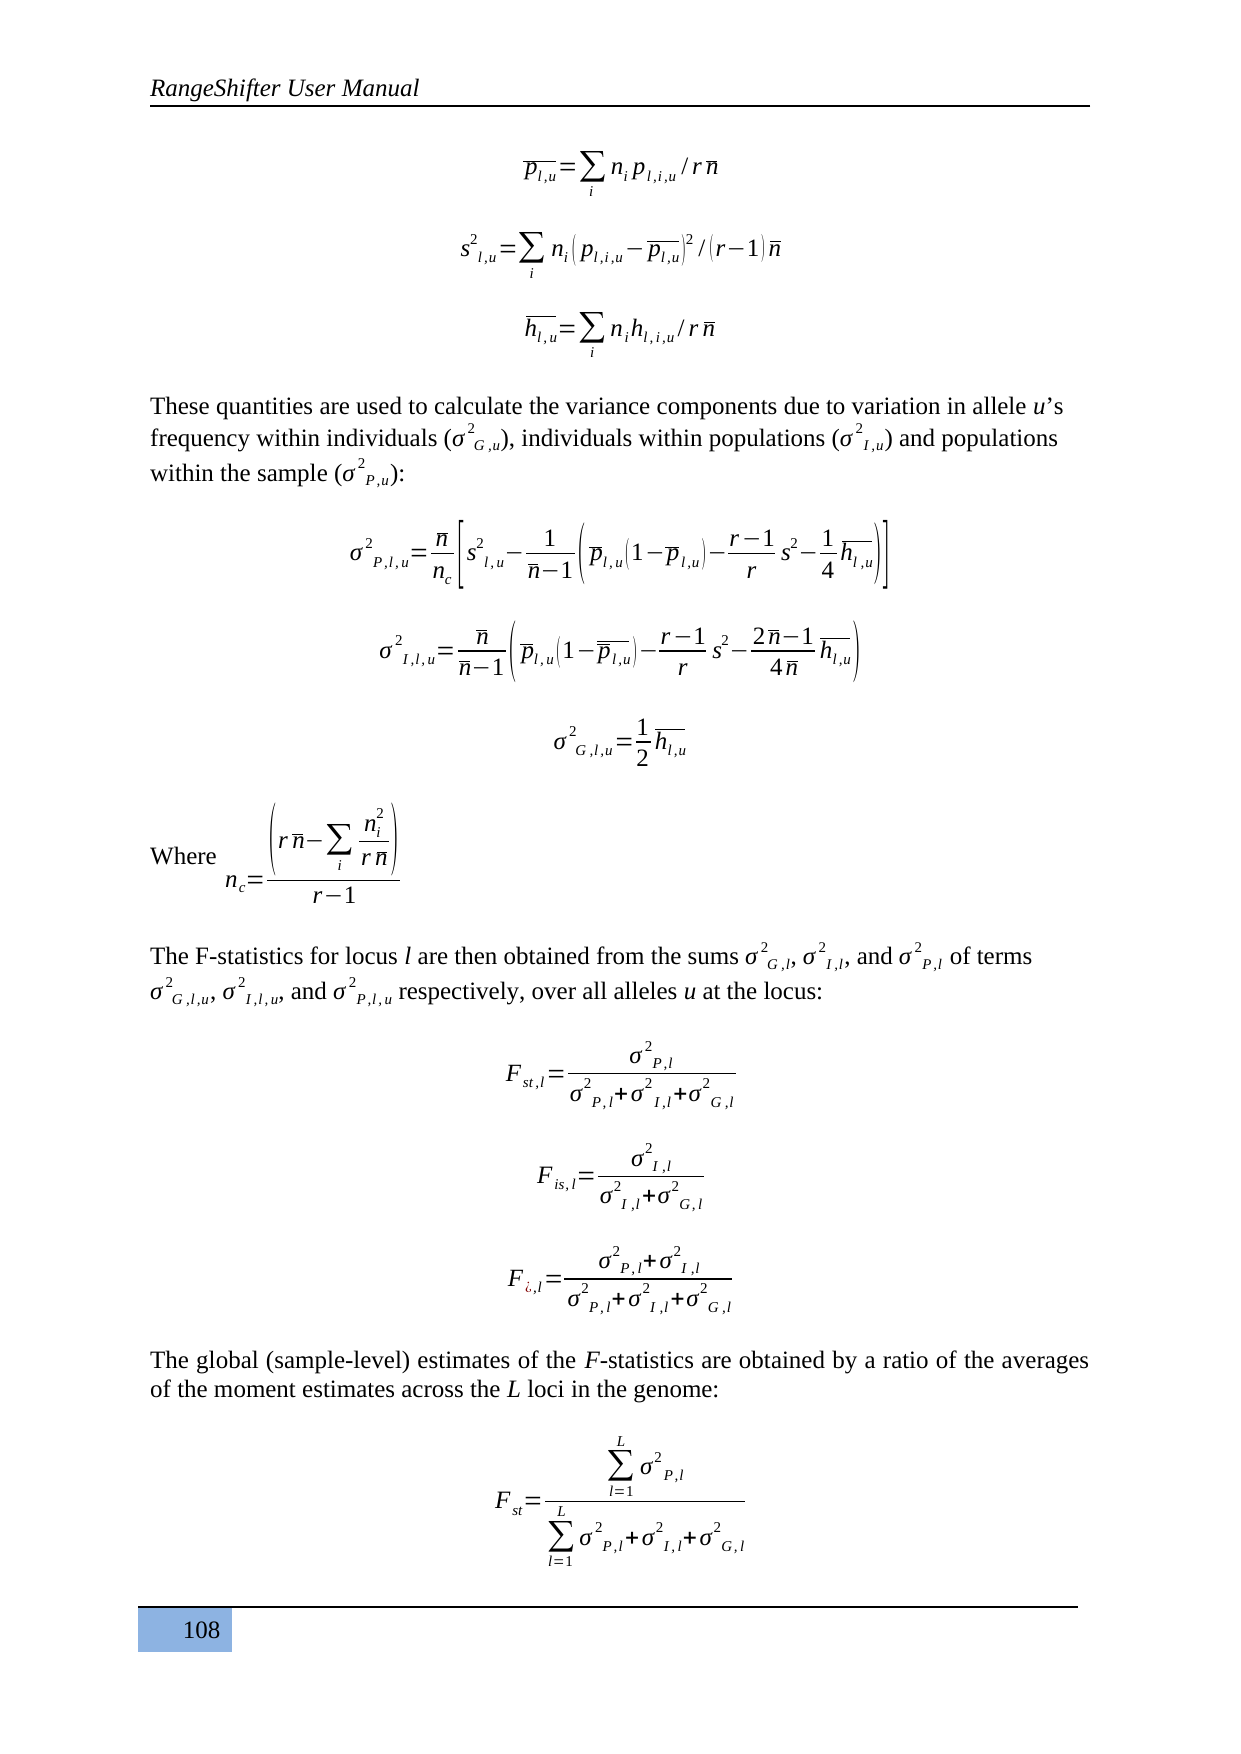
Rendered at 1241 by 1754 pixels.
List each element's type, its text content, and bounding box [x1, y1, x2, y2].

text These quantities are used to calculate the variance components due to variation in allele u’s frequency within individuals (), individuals within populations () and populations within the sample (): [150, 391, 1090, 489]
text The F-statistics for locus l are then obtained from the sums , , and of terms , , and respectively, over all alleles u at the locus: [150, 938, 1090, 1008]
text The global (sample-level) estimates of the F-statistics are obtained by a ratio of the averages of the moment estimates across the L loci in the genome: [150, 1345, 1090, 1403]
text Where [150, 801, 1090, 909]
